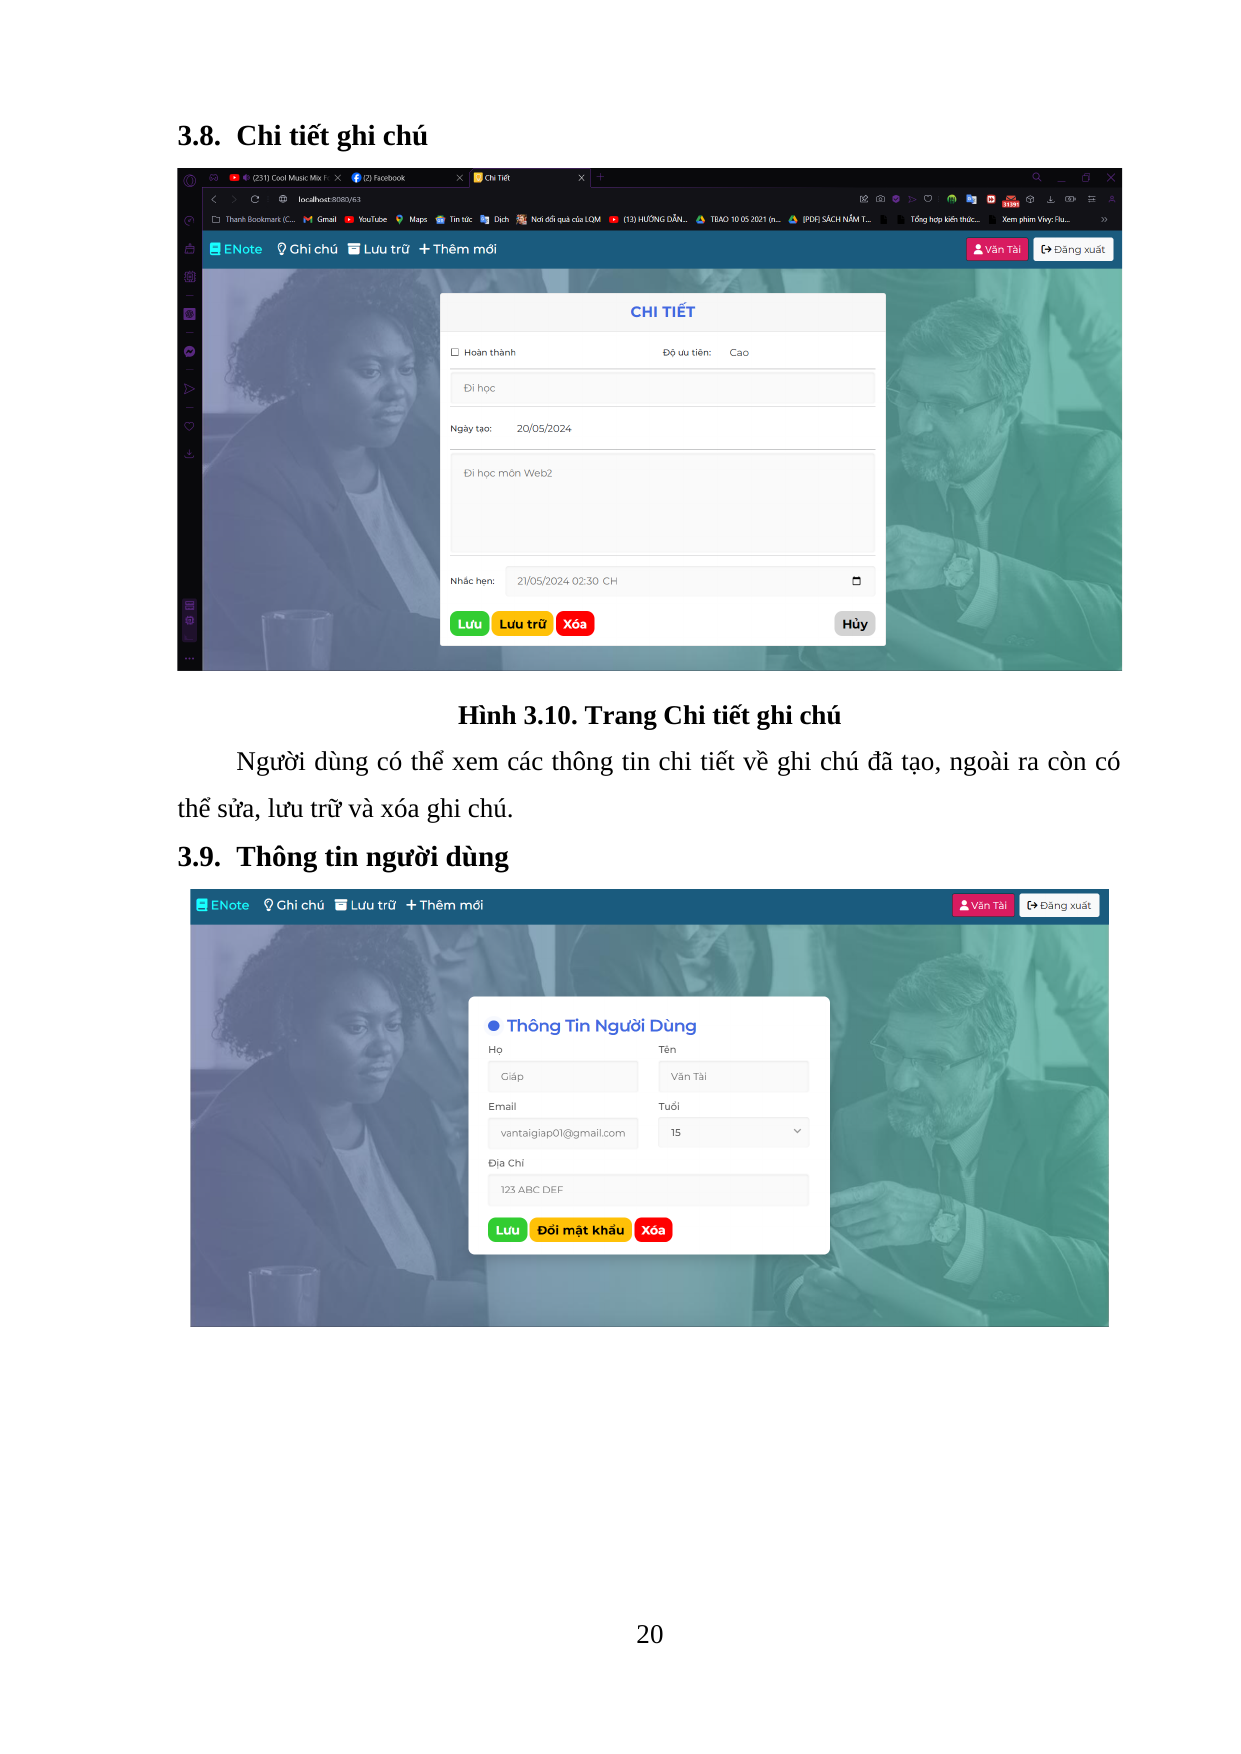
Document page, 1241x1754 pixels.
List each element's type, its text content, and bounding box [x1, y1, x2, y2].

list Thông tin người dùng [177, 839, 1122, 872]
text Người dùng có thể xem các thông tin chi tiết về ghi chú đã tạo, ngoài ra còn có thể sửa, lưu trữ và xóa ghi chú. [177, 746, 1122, 823]
list Chi tiết ghi chú [177, 118, 1122, 152]
picture [177, 168, 1123, 671]
text Hình 3.10. Trang Chi tiết ghi chú [177, 699, 1122, 730]
picture [190, 889, 1109, 1327]
